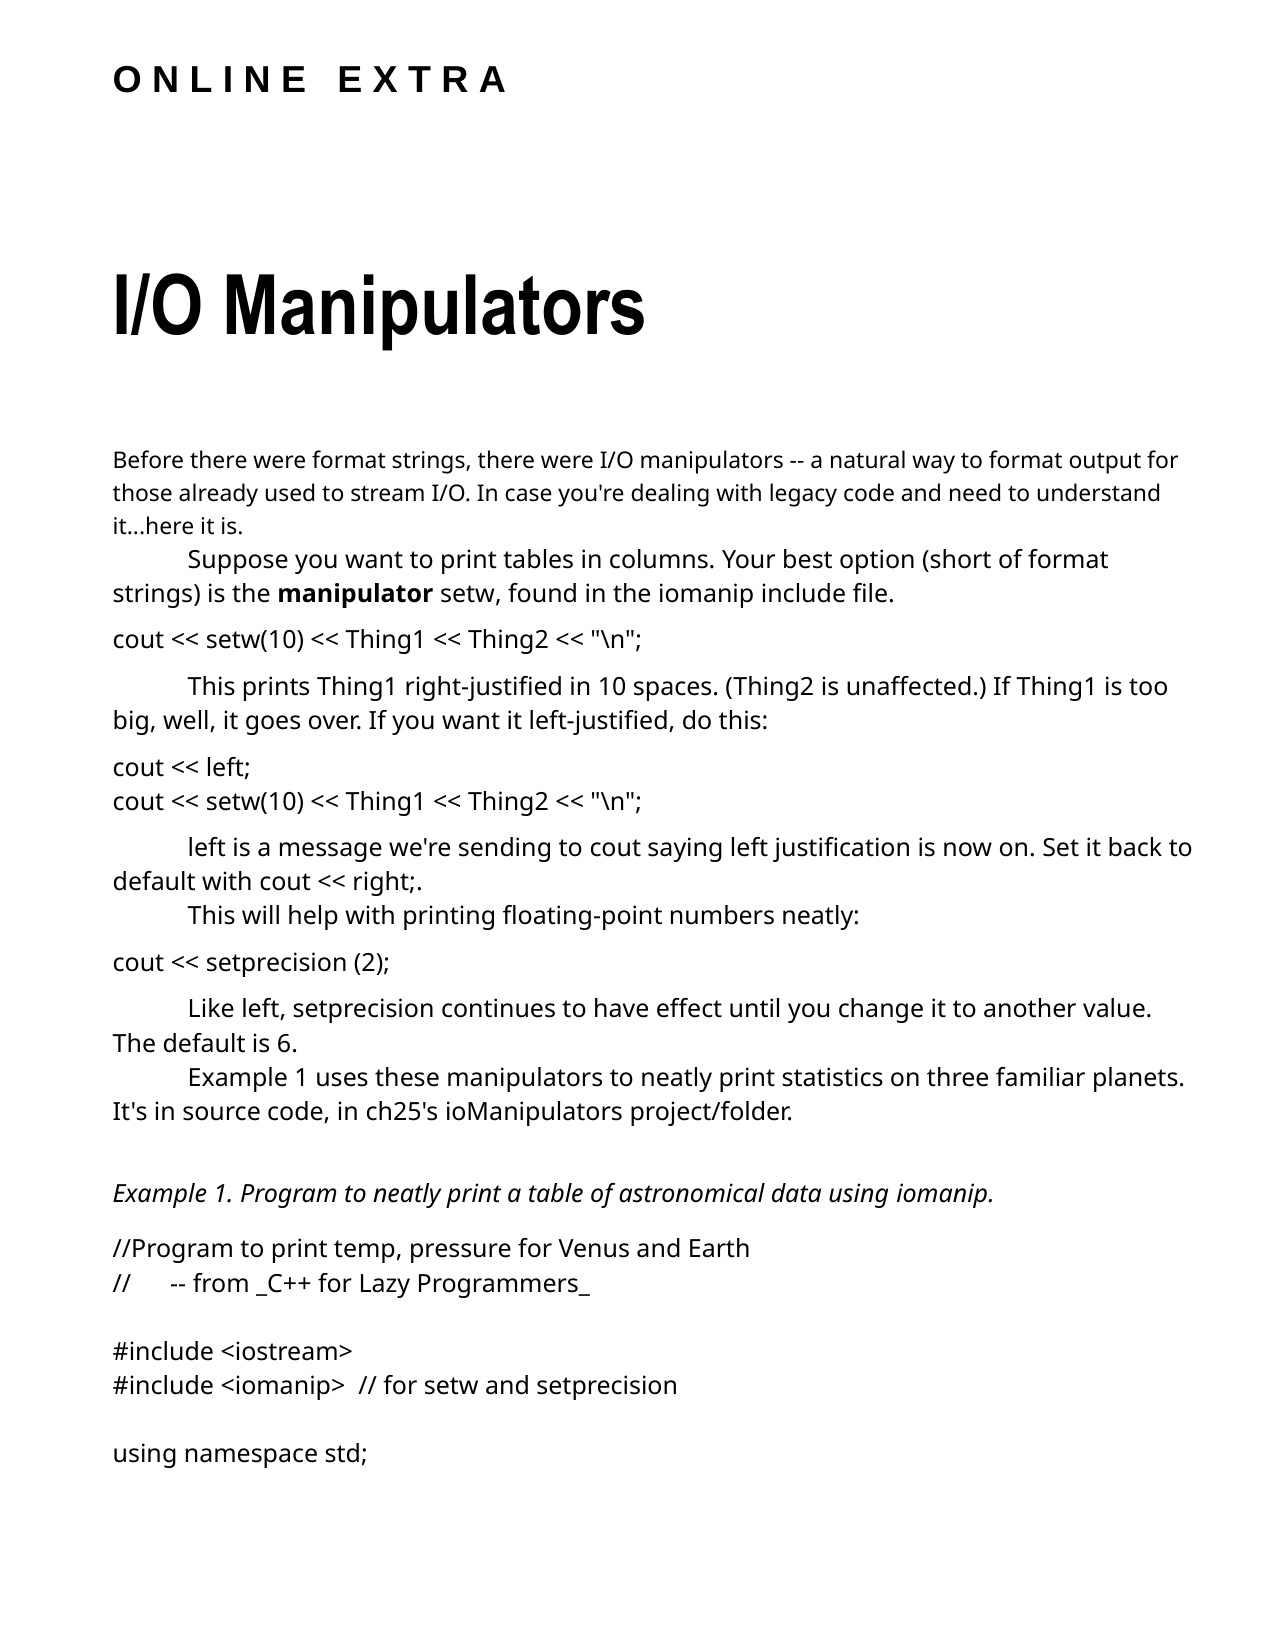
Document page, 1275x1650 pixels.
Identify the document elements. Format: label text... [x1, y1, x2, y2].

text This will help with printing floating-point numbers neatly: [112, 898, 1200, 932]
text using namespace std; [112, 1436, 1200, 1469]
text cout << setw(10) << Thing1 << Thing2 << "\n"; [112, 783, 1200, 817]
text Suppose you want to print tables in columns. Your best option (short of format strings) is the manipulator setw, found in the iomanip include file. [112, 541, 1200, 609]
text //Program to print temp, pressure for Venus and Earth [112, 1231, 1200, 1265]
text This prints Thing1 right-justified in 10 spaces. (Thing2 is unaffected.) If Thing1 is too big, well, it goes over. If you want it left-justified, do this: [112, 669, 1200, 737]
text cout << left; [112, 749, 1200, 783]
text cout << setprecision (2); [112, 944, 1200, 979]
text left is a message we're sending to cout saying left justification is now on. Set it back to default with cout << right;. [112, 830, 1200, 898]
text Example 1 uses these manipulators to neatly print statistics on three familiar planets. It's in source code, in ch25's ioManipulators project/folder. [112, 1059, 1200, 1127]
text cout << setw(10) << Thing1 << Thing2 << "\n"; [112, 622, 1200, 656]
text Like left, setprecision continues to have effect until you change it to another value. The default is 6. [112, 991, 1200, 1059]
text #include <iomanip> // for setw and setprecision [112, 1367, 1200, 1401]
text // -- from _C++ for Lazy Programmers_ [112, 1265, 1200, 1299]
text #include <iostream> [112, 1333, 1200, 1367]
title I/O Manipulators [112, 257, 1200, 352]
text Example 1. Program to neatly print a table of astronomical data using iomanip. [112, 1175, 1200, 1209]
text Before there were format strings, there were I/O manipulators -- a natural way to format output for those already used to stream I/O. In case you're dealing with legacy code and need to understand it...here it is. [112, 441, 1200, 541]
